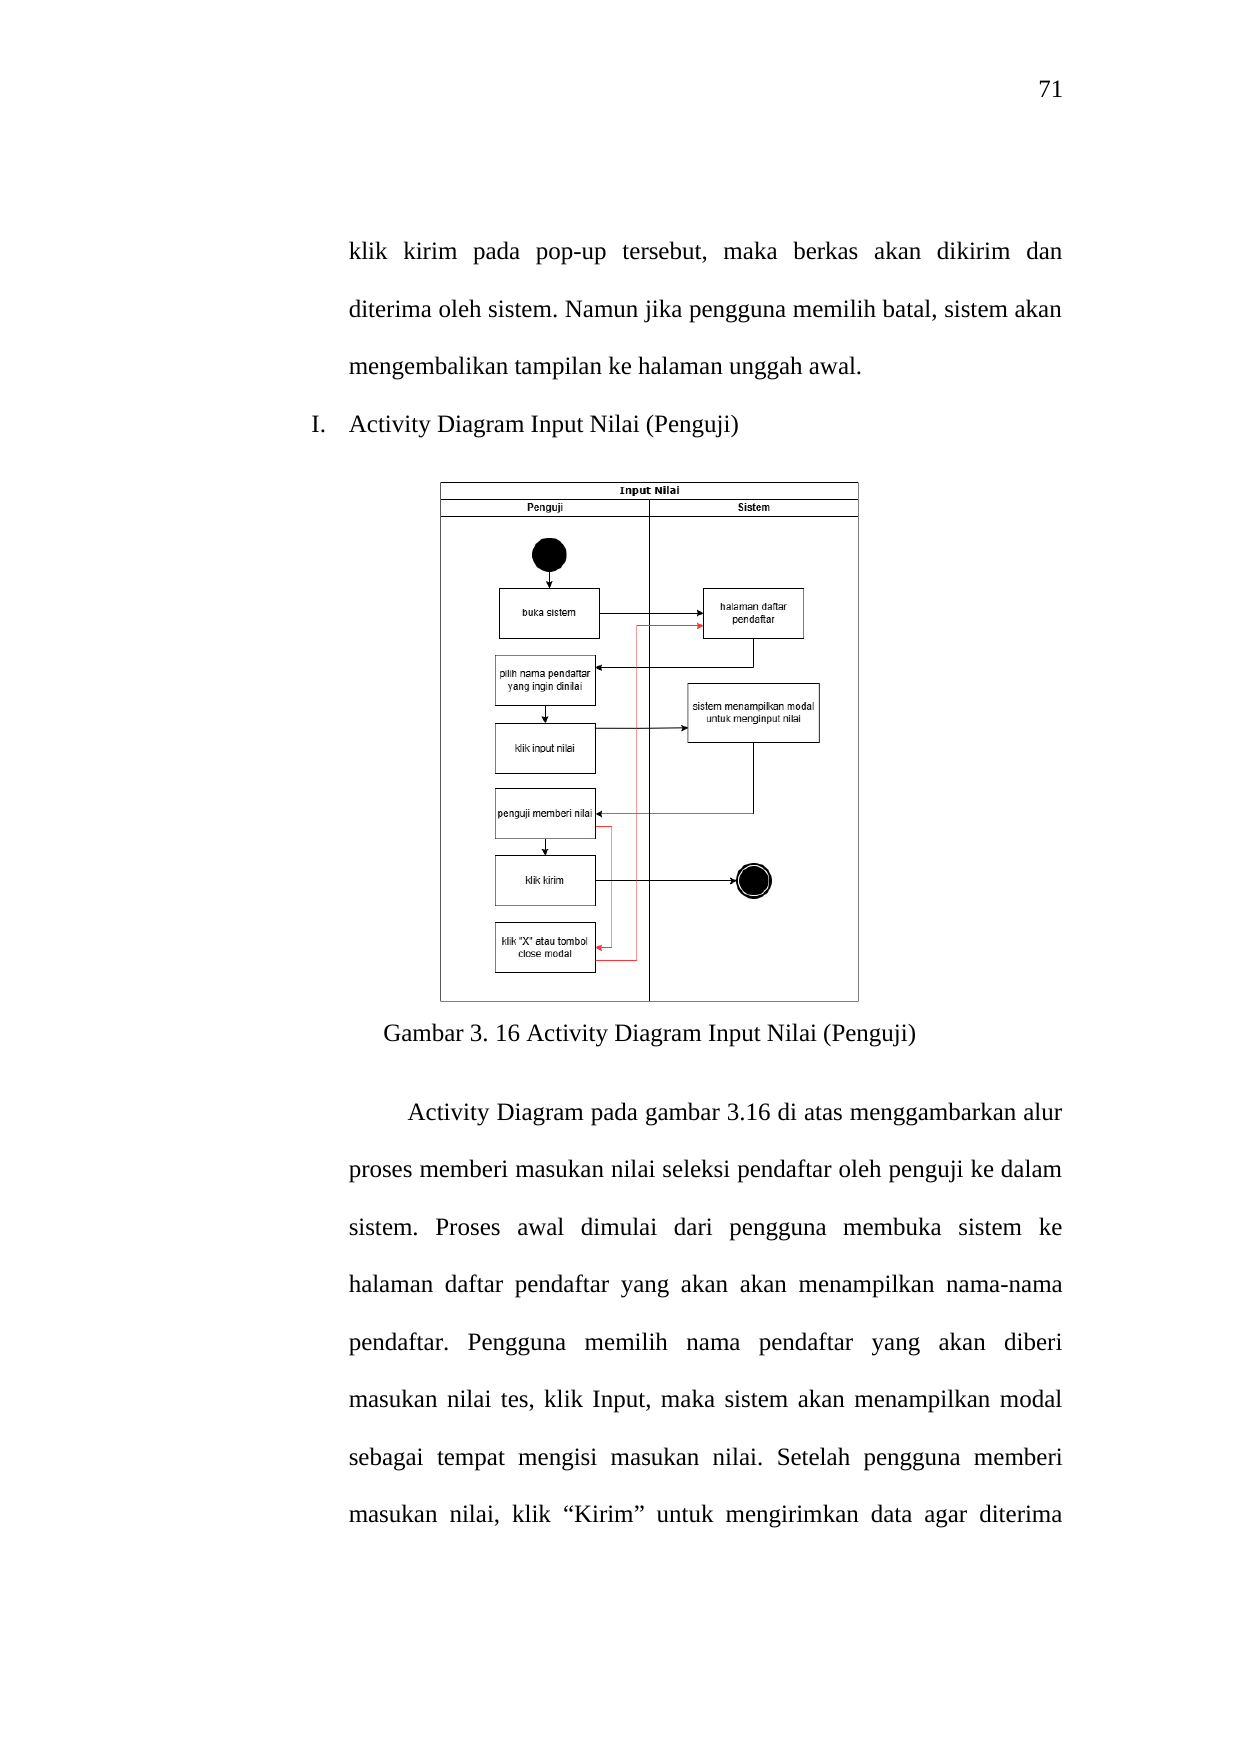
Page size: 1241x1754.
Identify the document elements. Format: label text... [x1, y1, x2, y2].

list Activity Diagram Input Nilai (Penguji) [311, 409, 1063, 437]
picture [440, 482, 859, 1002]
text Gambar 3. 16 Activity Diagram Input Nilai (Penguji) [236, 1018, 1063, 1047]
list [348, 1097, 1063, 1528]
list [348, 236, 1063, 380]
